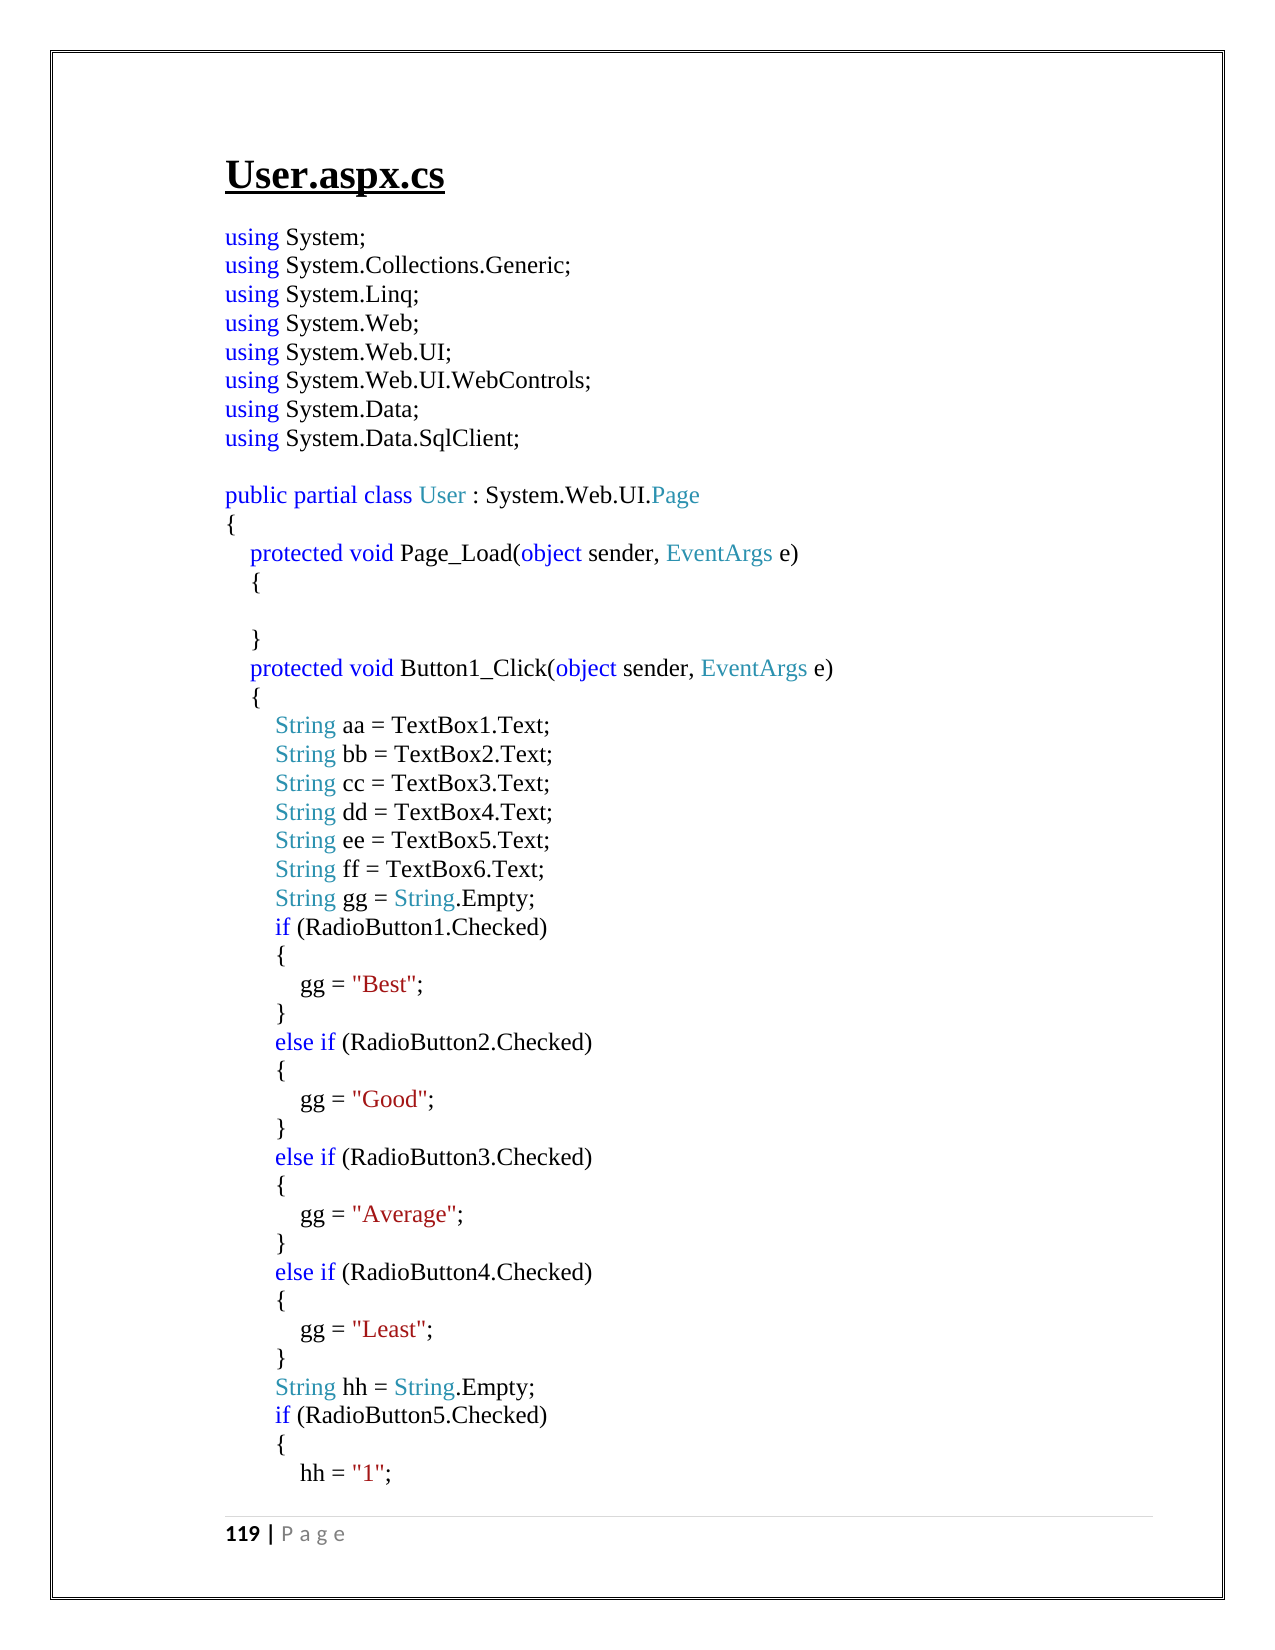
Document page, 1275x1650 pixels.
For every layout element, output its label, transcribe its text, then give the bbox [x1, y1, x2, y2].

text else if (RadioButton3.Checked) [225, 1142, 1153, 1171]
text if (RadioButton1.Checked) [225, 912, 1153, 941]
text } [225, 1343, 1153, 1372]
text String cc = TextBox3.Text; [225, 768, 1153, 797]
text String dd = TextBox4.Text; [225, 797, 1153, 826]
text String bb = TextBox2.Text; [225, 739, 1153, 768]
text gg = "Average"; [225, 1199, 1153, 1228]
text { [225, 1286, 1153, 1314]
text protected void Page_Load(object sender, EventArgs e) [225, 538, 1153, 567]
text protected void Button1_Click(object sender, EventArgs e) [225, 653, 1153, 682]
text public partial class User : System.Web.UI.Page [225, 481, 1153, 509]
text else if (RadioButton2.Checked) [225, 1027, 1153, 1056]
text String ff = TextBox6.Text; [225, 854, 1153, 883]
text { [225, 1429, 1153, 1458]
text String gg = String.Empty; [225, 883, 1153, 912]
text else if (RadioButton4.Checked) [225, 1257, 1153, 1286]
text using System.Data.SqlClient; [225, 423, 1153, 452]
text String ee = TextBox5.Text; [225, 826, 1153, 854]
text } [225, 1113, 1153, 1142]
text using System.Collections.Generic; [225, 251, 1153, 279]
text if (RadioButton5.Checked) [225, 1401, 1153, 1429]
text gg = "Least"; [225, 1314, 1153, 1343]
text String aa = TextBox1.Text; [225, 711, 1153, 739]
text gg = "Good"; [225, 1084, 1153, 1113]
text using System.Data; [225, 394, 1153, 423]
text } [225, 624, 1153, 653]
text { [225, 1056, 1153, 1084]
text using System.Linq; [225, 279, 1153, 308]
text { [225, 567, 1153, 596]
text { [225, 941, 1153, 969]
text { [225, 1171, 1153, 1199]
text { [225, 682, 1153, 711]
text String hh = String.Empty; [225, 1372, 1153, 1401]
text hh = "1"; [225, 1458, 1153, 1487]
text using System.Web; [225, 308, 1153, 337]
text { [225, 509, 1153, 538]
text using System.Web.UI.WebControls; [225, 366, 1153, 394]
text using System; [225, 222, 1153, 251]
text User.aspx.cs [225, 150, 1153, 198]
text gg = "Best"; [225, 969, 1153, 998]
text using System.Web.UI; [225, 337, 1153, 366]
text } [225, 1228, 1153, 1257]
text } [225, 998, 1153, 1027]
